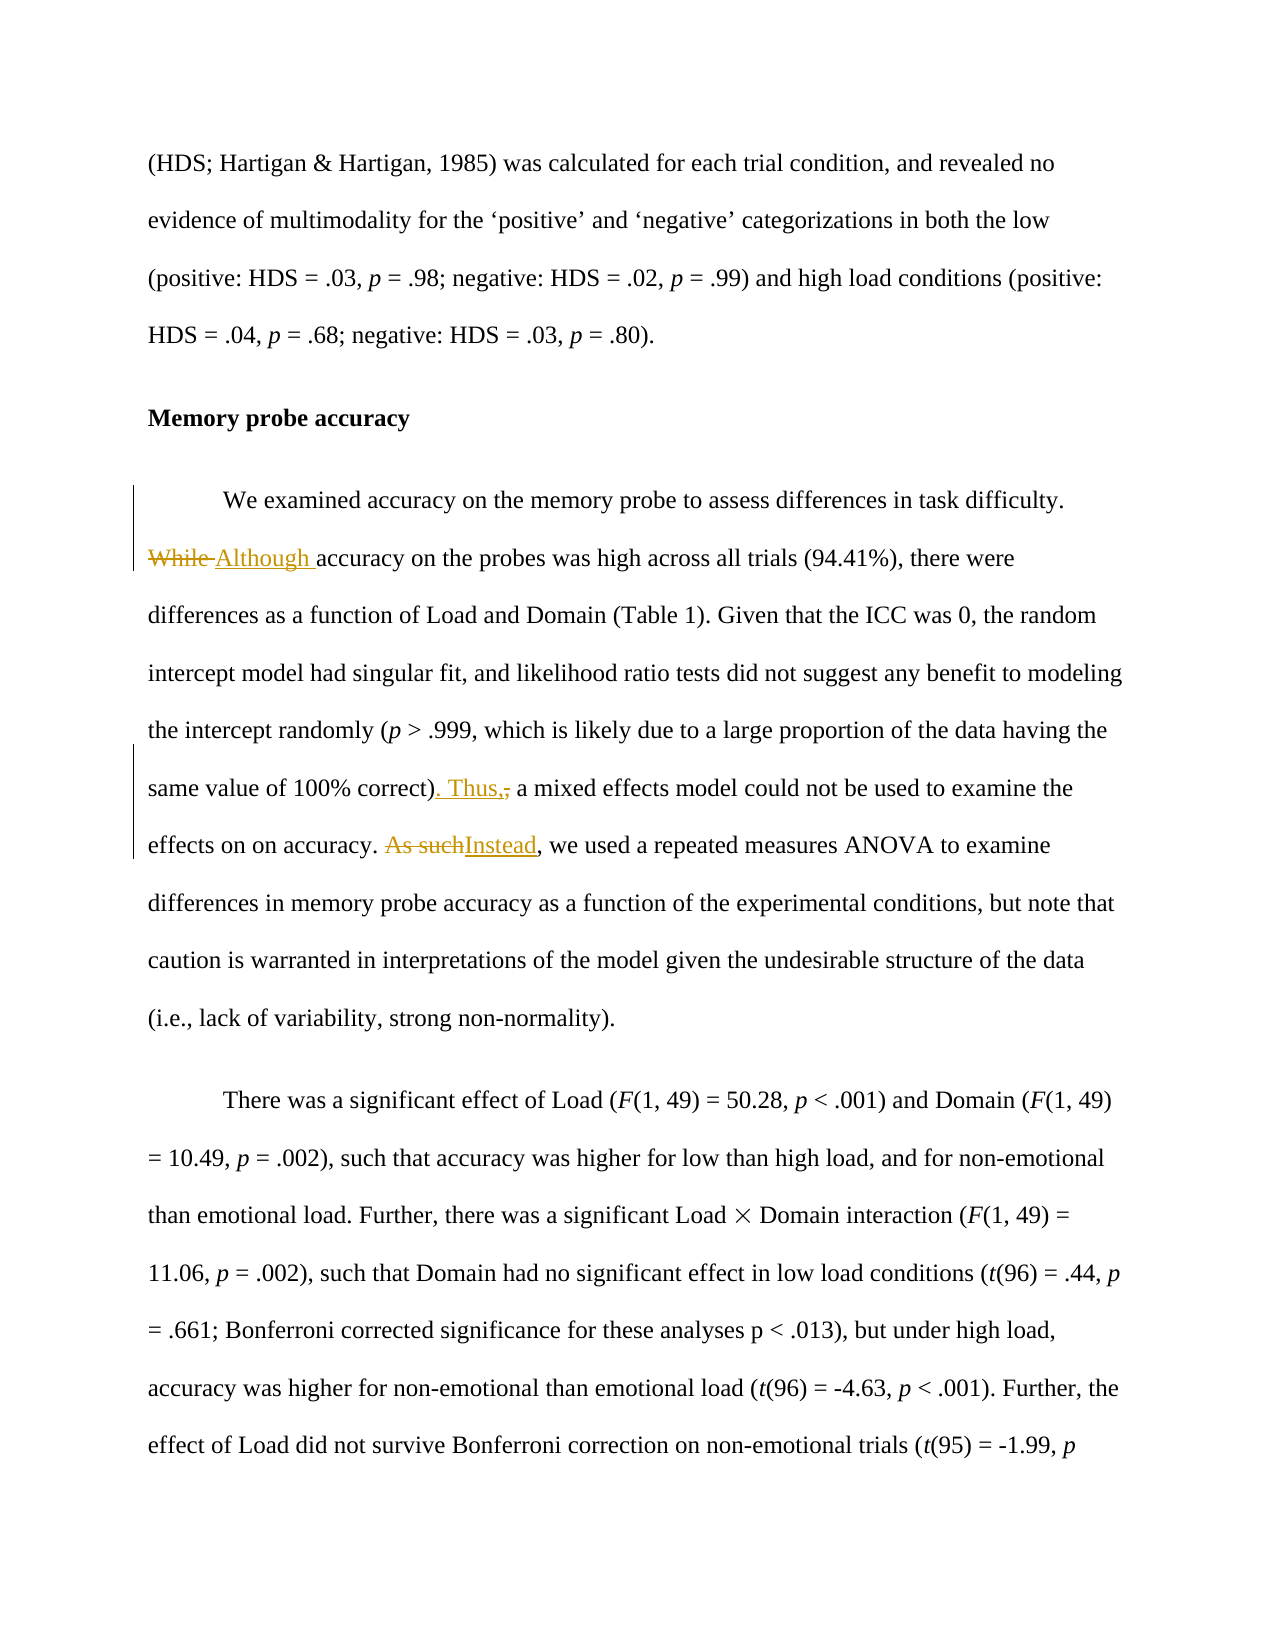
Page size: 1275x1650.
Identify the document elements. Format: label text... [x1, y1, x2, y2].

text Memory probe accuracy [148, 403, 1127, 431]
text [148, 1085, 1127, 1459]
text We examined accuracy on the memory probe to assess differences in task difficulty. accuracy on the probes was high across all trials (94.41%), there were differences as a function of Load and Domain (Table 1). Given that the ICC was 0, the random intercept model had singular fit, and likelihood ratio tests did not suggest any benefit to modeling the intercept randomly (p > .999, which is likely due to a large proportion of the data having the same value of 100% correct) a mixed effects model could not be used to examine the effects on on accuracy. , we used a repeated measures ANOVA to examine differences in memory probe accuracy as a function of the experimental conditions, but note that caution is warranted in interpretations of the model given the undesirable structure of the data (i.e., lack of variability, strong non-normality). [148, 485, 1127, 1031]
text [148, 148, 1127, 349]
